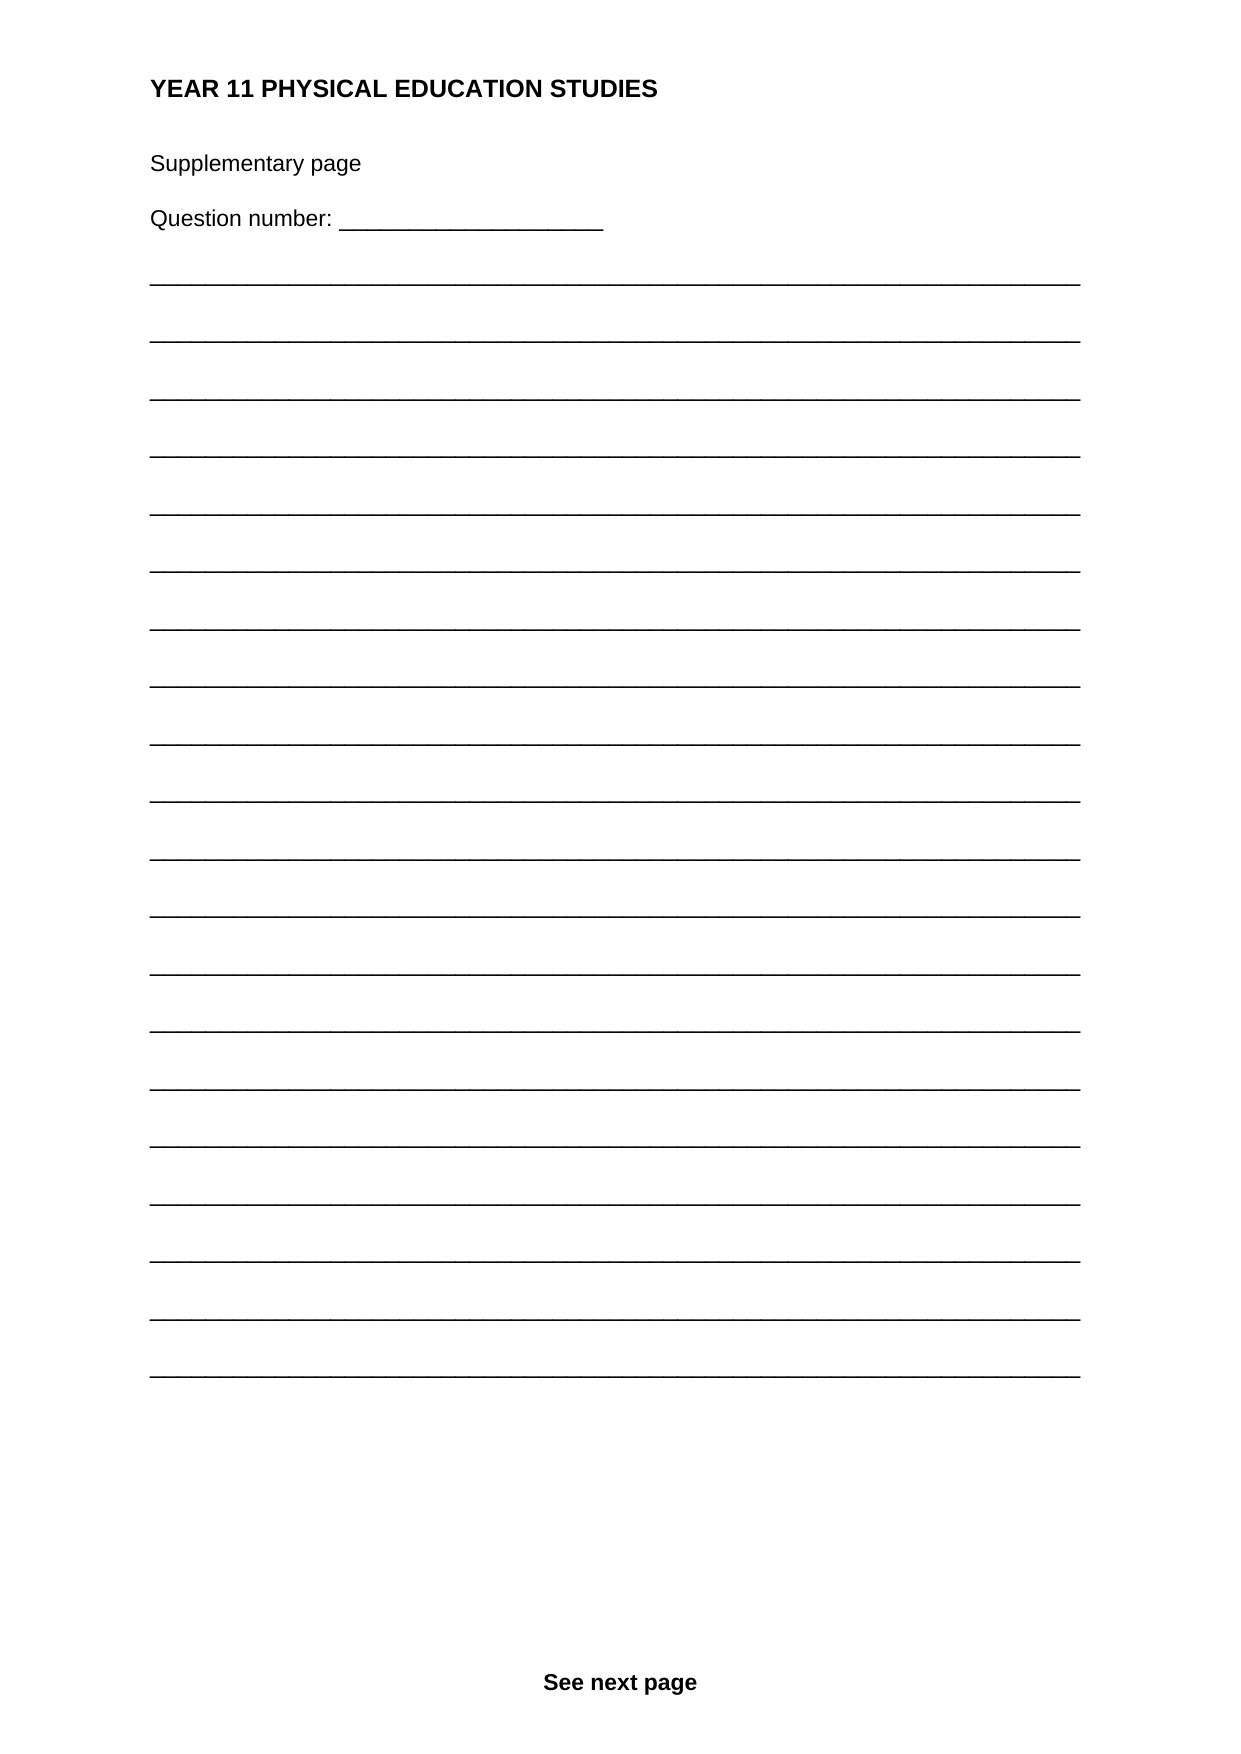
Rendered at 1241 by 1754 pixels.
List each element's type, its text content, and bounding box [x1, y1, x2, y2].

text Supplementary page [150, 150, 1090, 176]
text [150, 1178, 1090, 1379]
text Question number: ___________________ [150, 203, 1090, 231]
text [150, 258, 1090, 459]
